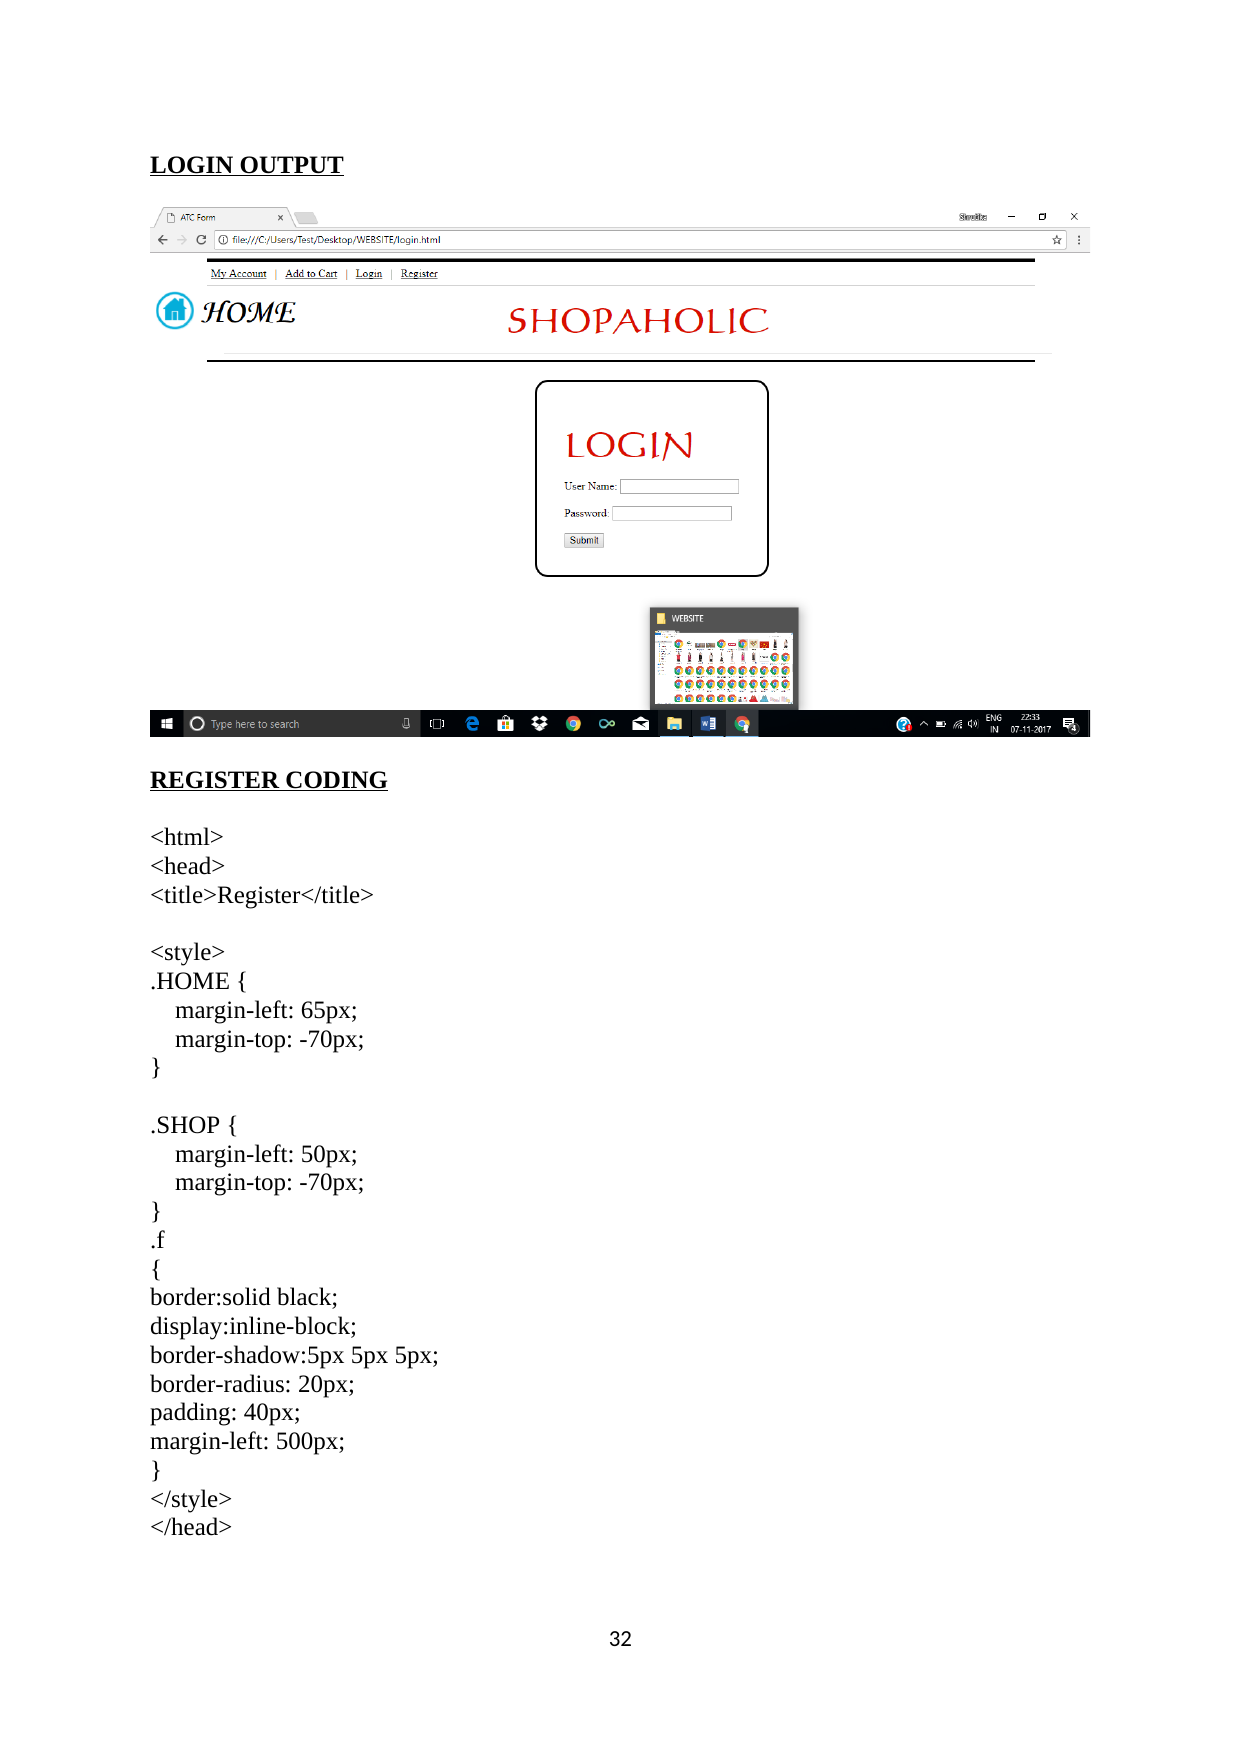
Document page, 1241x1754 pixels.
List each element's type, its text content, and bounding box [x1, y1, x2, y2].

text margin-top: -70px; [150, 1167, 1090, 1196]
text </head> [150, 1512, 1090, 1541]
text REGISTER CODING [150, 765, 1090, 794]
text margin-top: -70px; [150, 1024, 1090, 1052]
text <html> [150, 822, 1090, 851]
text .HOME { [150, 966, 1090, 995]
text .SHOP { [150, 1110, 1090, 1139]
text <title>Register</title> [150, 880, 1090, 909]
picture [150, 207, 1091, 737]
text display:inline-block; [150, 1311, 1090, 1340]
text margin-left: 500px; [150, 1426, 1090, 1455]
text margin-left: 65px; [150, 995, 1090, 1024]
text <head> [150, 851, 1090, 880]
text } [150, 1052, 1090, 1081]
text } [150, 1455, 1090, 1484]
text } [150, 1196, 1090, 1225]
text padding: 40px; [150, 1397, 1090, 1426]
text border-radius: 20px; [150, 1369, 1090, 1397]
text <style> [150, 937, 1090, 966]
text border:solid black; [150, 1282, 1090, 1311]
text </style> [150, 1484, 1090, 1512]
text border-shadow:5px 5px 5px; [150, 1340, 1090, 1369]
text { [150, 1254, 1090, 1282]
text .f [150, 1225, 1090, 1254]
text LOGIN OUTPUT [150, 150, 1090, 179]
text margin-left: 50px; [150, 1139, 1090, 1167]
